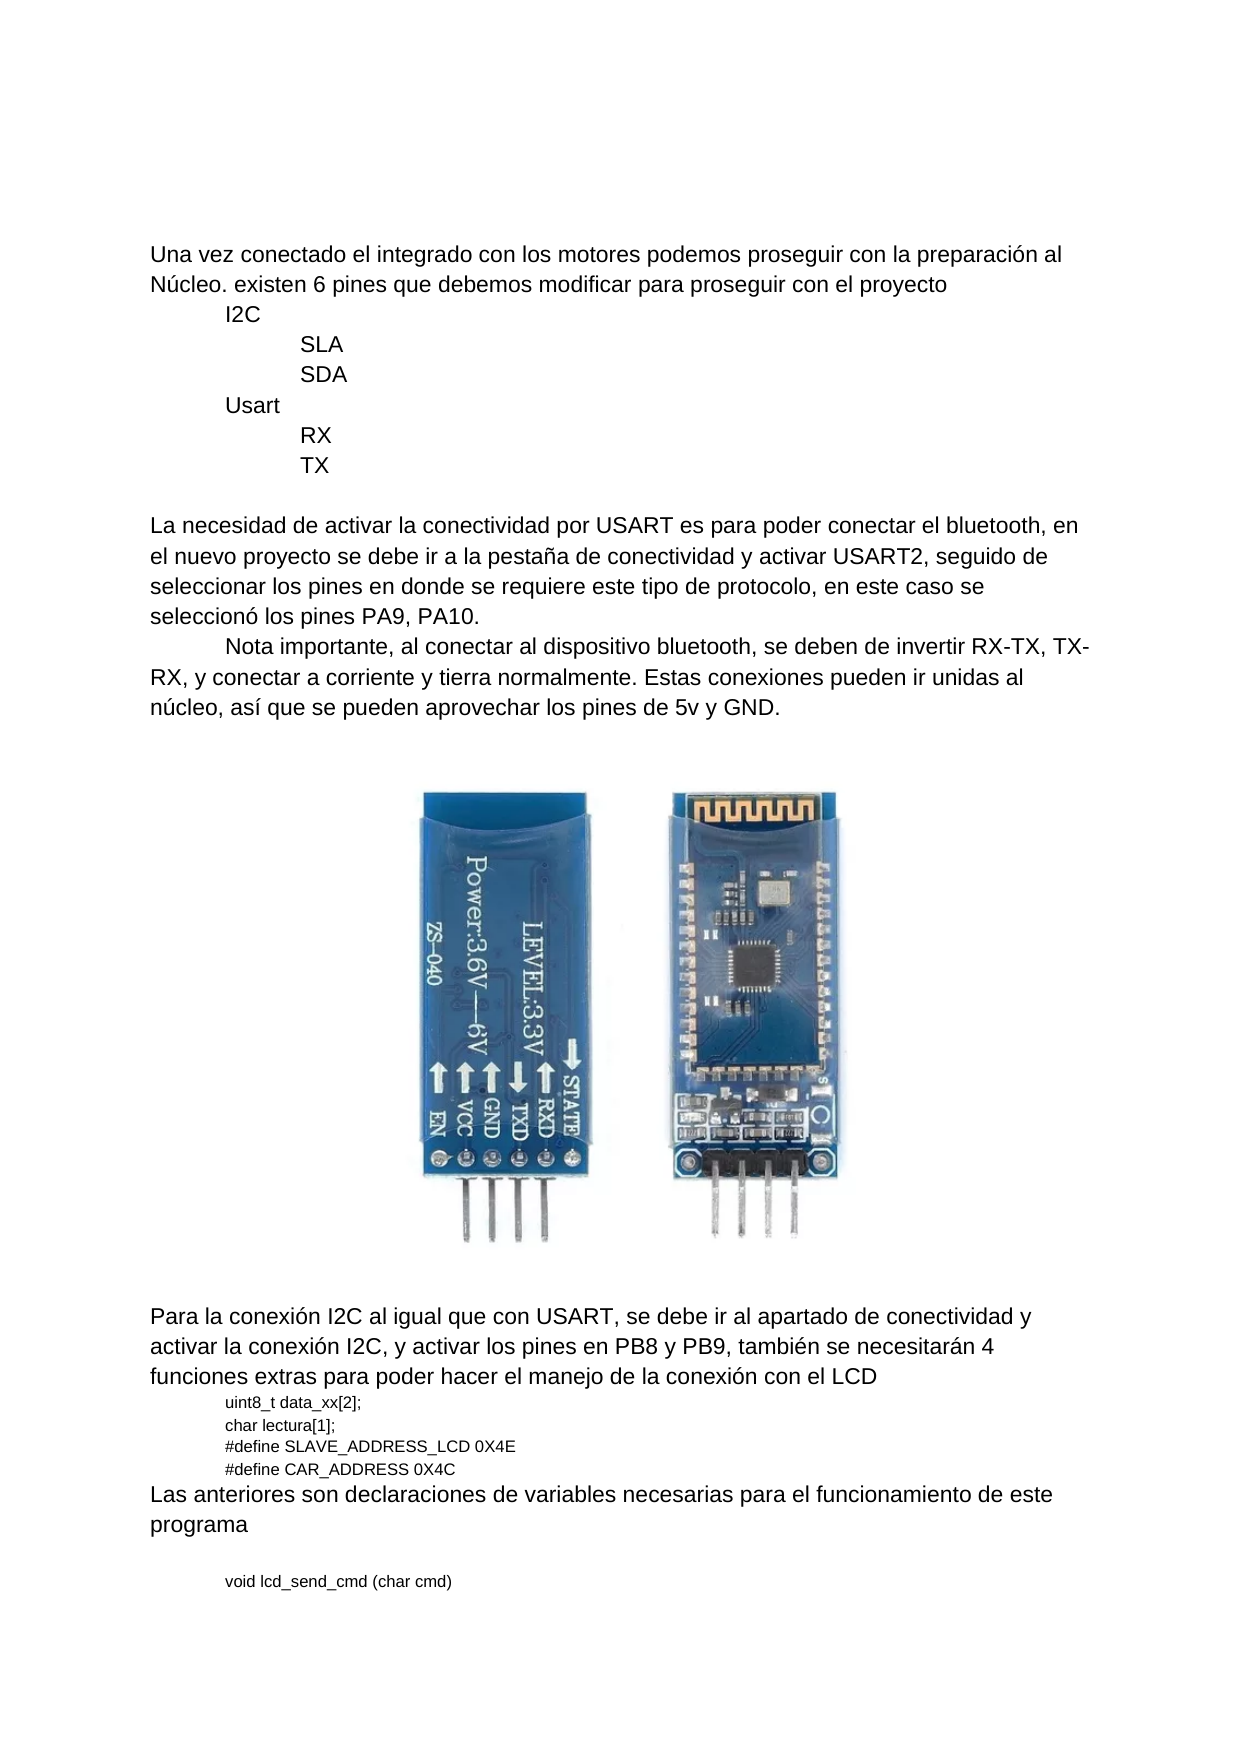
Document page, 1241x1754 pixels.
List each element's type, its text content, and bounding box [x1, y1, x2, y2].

text Nota importante, al conectar al dispositivo bluetooth, se deben de invertir RX-TX, TX-RX, y conectar a corriente y tierra normalmente. Estas conexiones pueden ir unidas al núcleo, así que se pueden aprovechar los pines de 5v y GND. [150, 633, 1090, 720]
text #define CAR_ADDRESS 0X4C [225, 1459, 1090, 1478]
text void lcd_send_cmd (char cmd) [225, 1572, 1090, 1591]
text TX [225, 452, 1090, 478]
text La necesidad de activar la conectividad por USART es para poder conectar el bluetooth, en el nuevo proyecto se debe ir a la pestaña de conectividad y activar USART2, seguido de seleccionar los pines en donde se requiere este tipo de protocolo, en este caso se seleccionó los pines PA9, PA10. [150, 512, 1090, 629]
text Una vez conectado el integrado con los motores podemos proseguir con la preparación al Núcleo. existen 6 pines que debemos modificar para proseguir con el proyecto [150, 241, 1090, 297]
text RX [225, 422, 1090, 448]
text Usart [150, 392, 1090, 418]
text SDA [225, 361, 1090, 388]
text char lectura[1]; [225, 1415, 1090, 1434]
text SLA [225, 331, 1090, 358]
text I2C [225, 301, 1090, 327]
picture [367, 723, 873, 1269]
text Para la conexión I2C al igual que con USART, se debe ir al apartado de conectividad y activar la conexión I2C, y activar los pines en PB8 y PB9, también se necesitarán 4 funciones extras para poder hacer el manejo de la conexión con el LCD [150, 1303, 1090, 1389]
text Las anteriores son declaraciones de variables necesarias para el funcionamiento de este programa [150, 1481, 1090, 1538]
text uint8_t data_xx[2]; [225, 1393, 1090, 1412]
text #define SLAVE_ADDRESS_LCD 0X4E [225, 1437, 1090, 1456]
